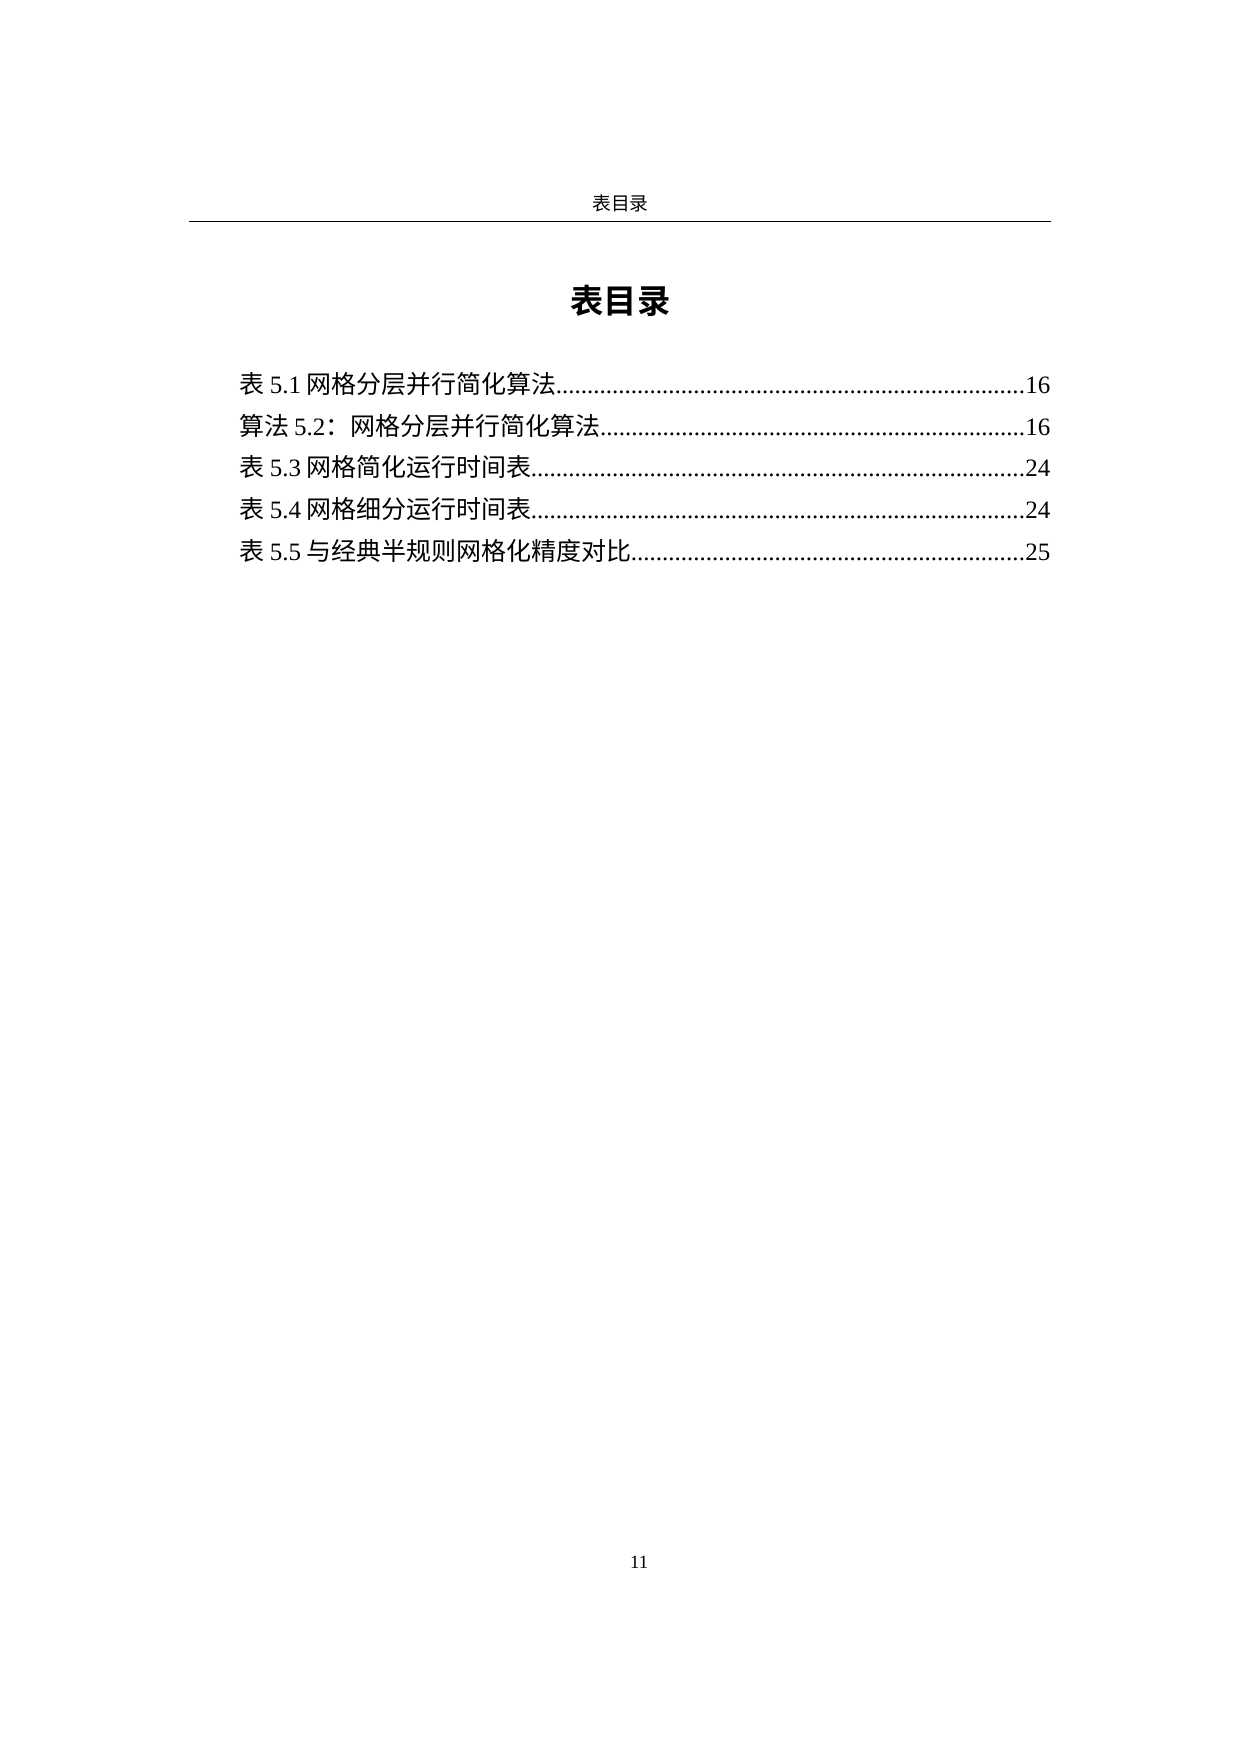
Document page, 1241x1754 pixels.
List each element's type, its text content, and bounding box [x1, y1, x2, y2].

text 算法5.2：网格分层并行简化算法 16 [239, 402, 1051, 443]
text 表 5.1网格分层并行简化算法 16 [239, 360, 1051, 402]
text 表目录 [189, 274, 1051, 323]
text 表 5.4网格细分运行时间表 24 [239, 485, 1051, 527]
text 表 5.5与经典半规则网格化精度对比 25 [239, 527, 1051, 568]
text 表 5.3网格简化运行时间表 24 [239, 443, 1051, 485]
